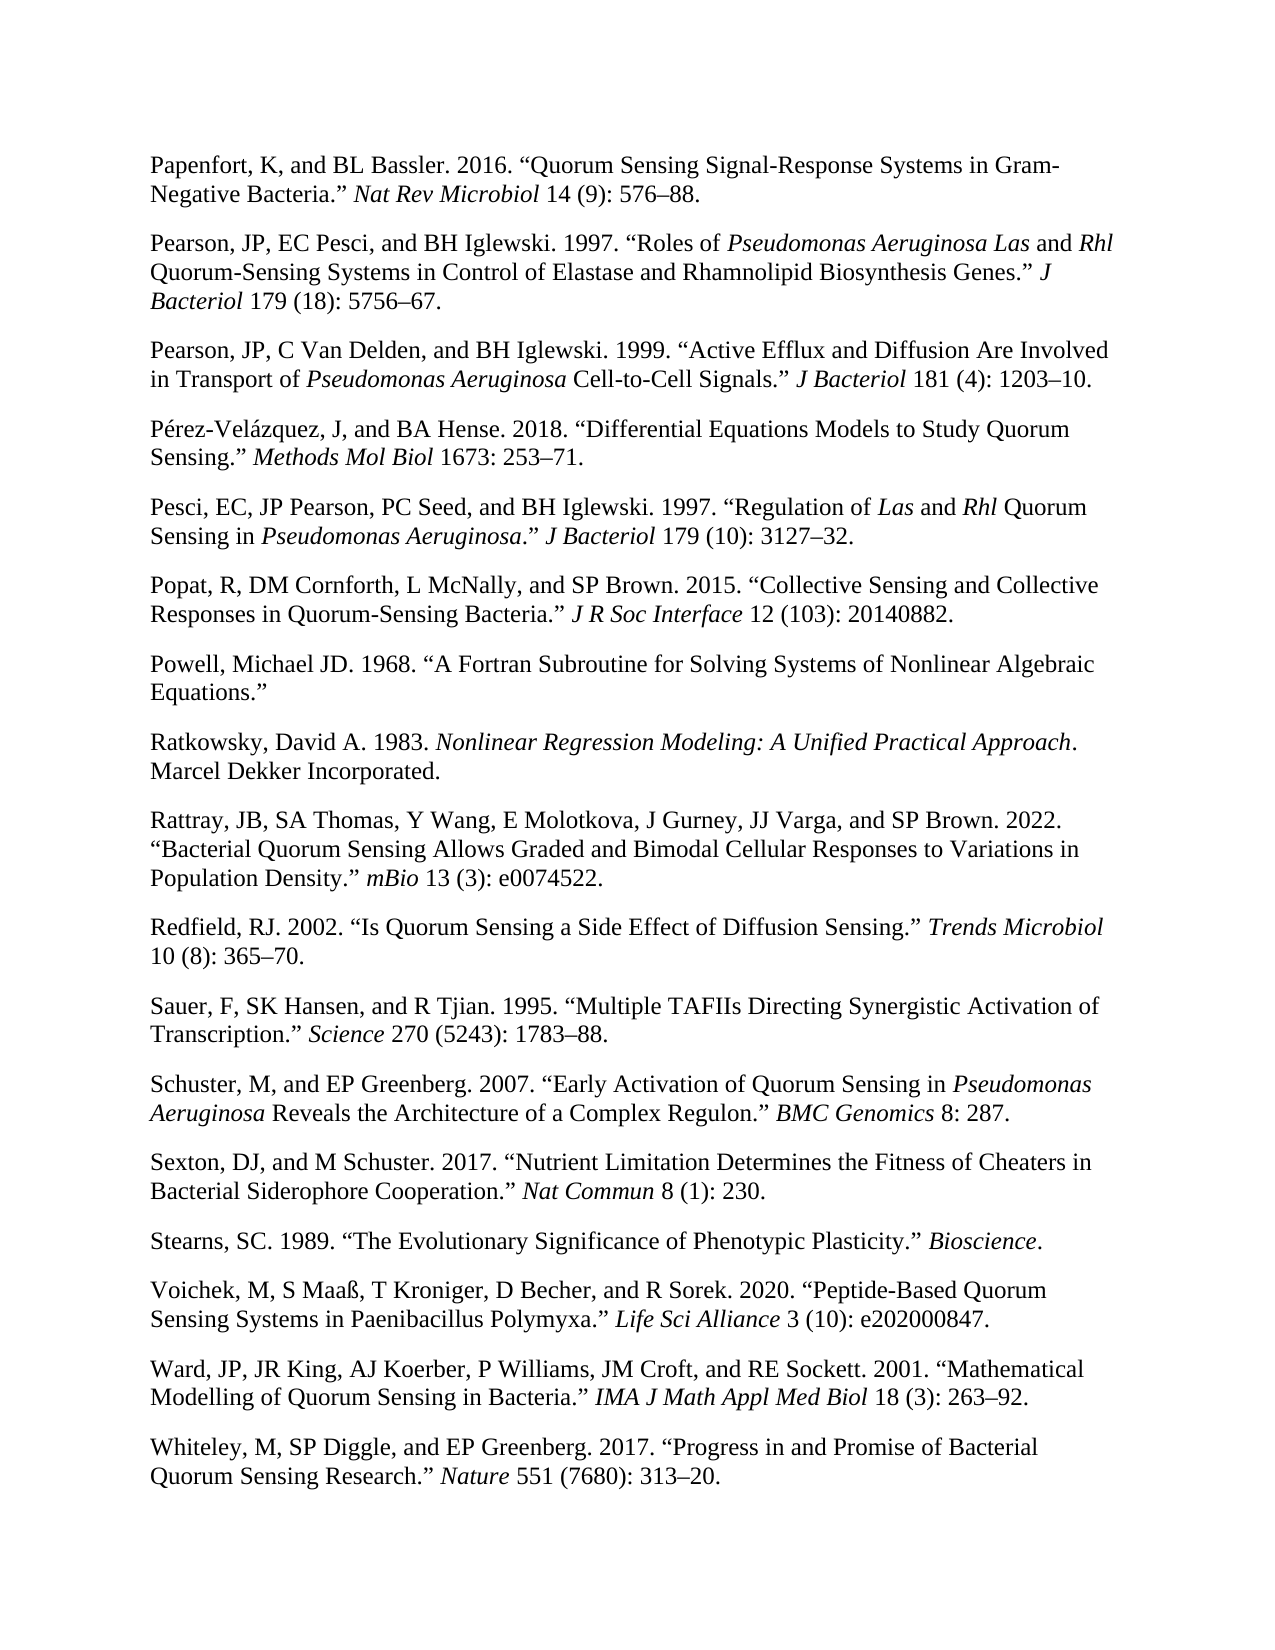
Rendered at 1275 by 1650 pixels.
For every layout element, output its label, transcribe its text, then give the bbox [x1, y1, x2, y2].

text Rattray, JB, SA Thomas, Y Wang, E Molotkova, J Gurney, JJ Varga, and SP Brown. 2022. “Bacterial Quorum Sensing Allows Graded and Bimodal Cellular Responses to Variations in Population Density.” mBio 13 (3): e0074522. [150, 805, 1125, 892]
text Sexton, DJ, and M Schuster. 2017. “Nutrient Limitation Determines the Fitness of Cheaters in Bacterial Siderophore Cooperation.” Nat Commun 8 (1): 230. [150, 1147, 1125, 1205]
text Stearns, SC. 1989. “The Evolutionary Significance of Phenotypic Plasticity.” Bioscience. [150, 1226, 1125, 1254]
text Pearson, JP, C Van Delden, and BH Iglewski. 1999. “Active Efflux and Diffusion Are Involved in Transport of Pseudomonas Aeruginosa Cell-to-Cell Signals.” J Bacteriol 181 (4): 1203–10. [150, 335, 1125, 393]
text Redfield, RJ. 2002. “Is Quorum Sensing a Side Effect of Diffusion Sensing.” Trends Microbiol 10 (8): 365–70. [150, 912, 1125, 970]
text Ratkowsky, David A. 1983. Nonlinear Regression Modeling: A Unified Practical Approach. Marcel Dekker Incorporated. [150, 727, 1125, 784]
text Schuster, M, and EP Greenberg. 2007. “Early Activation of Quorum Sensing in Pseudomonas Aeruginosa Reveals the Architecture of a Complex Regulon.” BMC Genomics 8: 287. [150, 1069, 1125, 1127]
text Pesci, EC, JP Pearson, PC Seed, and BH Iglewski. 1997. “Regulation of Las and Rhl Quorum Sensing in Pseudomonas Aeruginosa.” J Bacteriol 179 (10): 3127–32. [150, 492, 1125, 549]
text Sauer, F, SK Hansen, and R Tjian. 1995. “Multiple TAFIIs Directing Synergistic Activation of Transcription.” Science 270 (5243): 1783–88. [150, 991, 1125, 1048]
text Popat, R, DM Cornforth, L McNally, and SP Brown. 2015. “Collective Sensing and Collective Responses in Quorum-Sensing Bacteria.” J R Soc Interface 12 (103): 20140882. [150, 570, 1125, 628]
text Whiteley, M, SP Diggle, and EP Greenberg. 2017. “Progress in and Promise of Bacterial Quorum Sensing Research.” Nature 551 (7680): 313–20. [150, 1432, 1125, 1489]
text Ward, JP, JR King, AJ Koerber, P Williams, JM Croft, and RE Sockett. 2001. “Mathematical Modelling of Quorum Sensing in Bacteria.” IMA J Math Appl Med Biol 18 (3): 263–92. [150, 1354, 1125, 1411]
text Pérez-Velázquez, J, and BA Hense. 2018. “Differential Equations Models to Study Quorum Sensing.” Methods Mol Biol 1673: 253–71. [150, 414, 1125, 471]
text Papenfort, K, and BL Bassler. 2016. “Quorum Sensing Signal-Response Systems in Gram-Negative Bacteria.” Nat Rev Microbiol 14 (9): 576–88. [150, 150, 1125, 207]
text Powell, Michael JD. 1968. “A Fortran Subroutine for Solving Systems of Nonlinear Algebraic Equations.” [150, 649, 1125, 706]
text Voichek, M, S Maaß, T Kroniger, D Becher, and R Sorek. 2020. “Peptide-Based Quorum Sensing Systems in Paenibacillus Polymyxa.” Life Sci Alliance 3 (10): e202000847. [150, 1275, 1125, 1333]
text Pearson, JP, EC Pesci, and BH Iglewski. 1997. “Roles of Pseudomonas Aeruginosa Las and Rhl Quorum-Sensing Systems in Control of Elastase and Rhamnolipid Biosynthesis Genes.” J Bacteriol 179 (18): 5756–67. [150, 228, 1125, 314]
